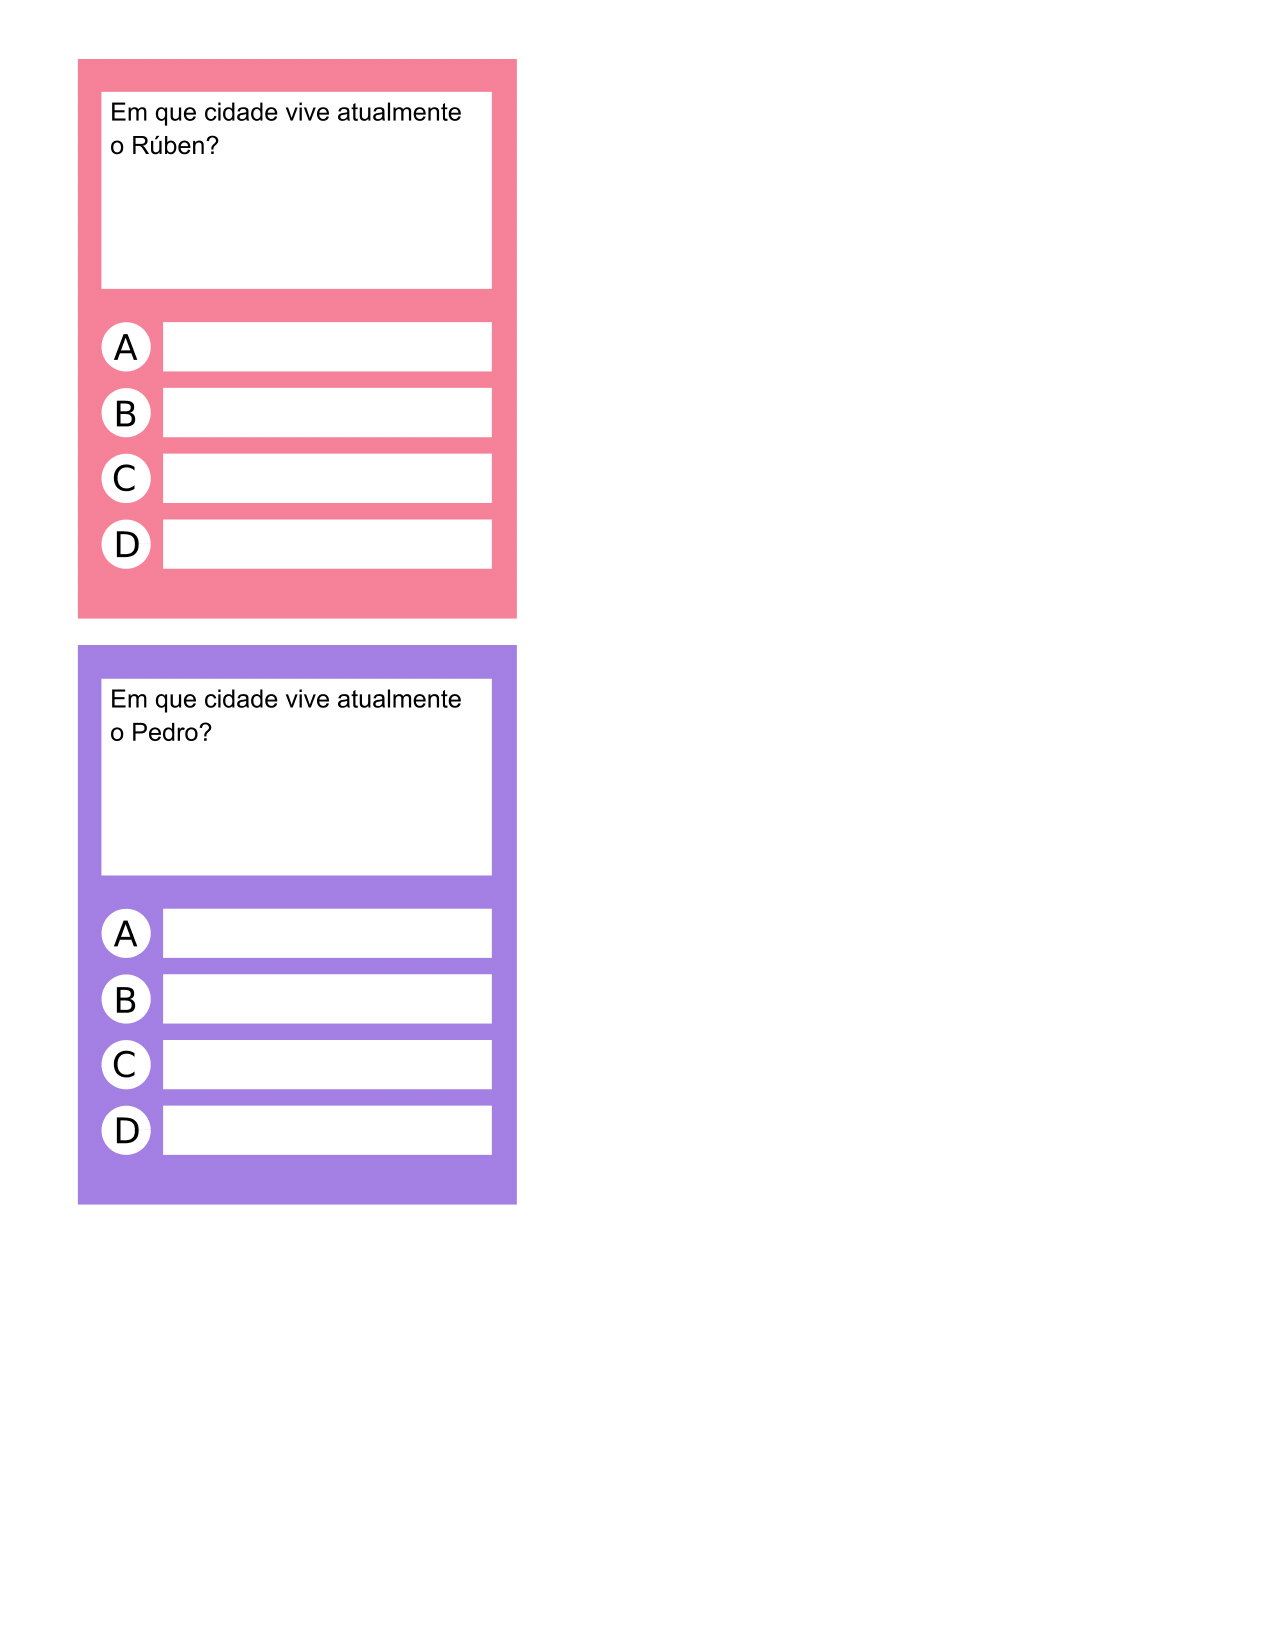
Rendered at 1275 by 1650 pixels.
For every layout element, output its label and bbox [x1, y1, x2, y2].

picture [77, 645, 521, 1207]
picture [77, 59, 521, 621]
